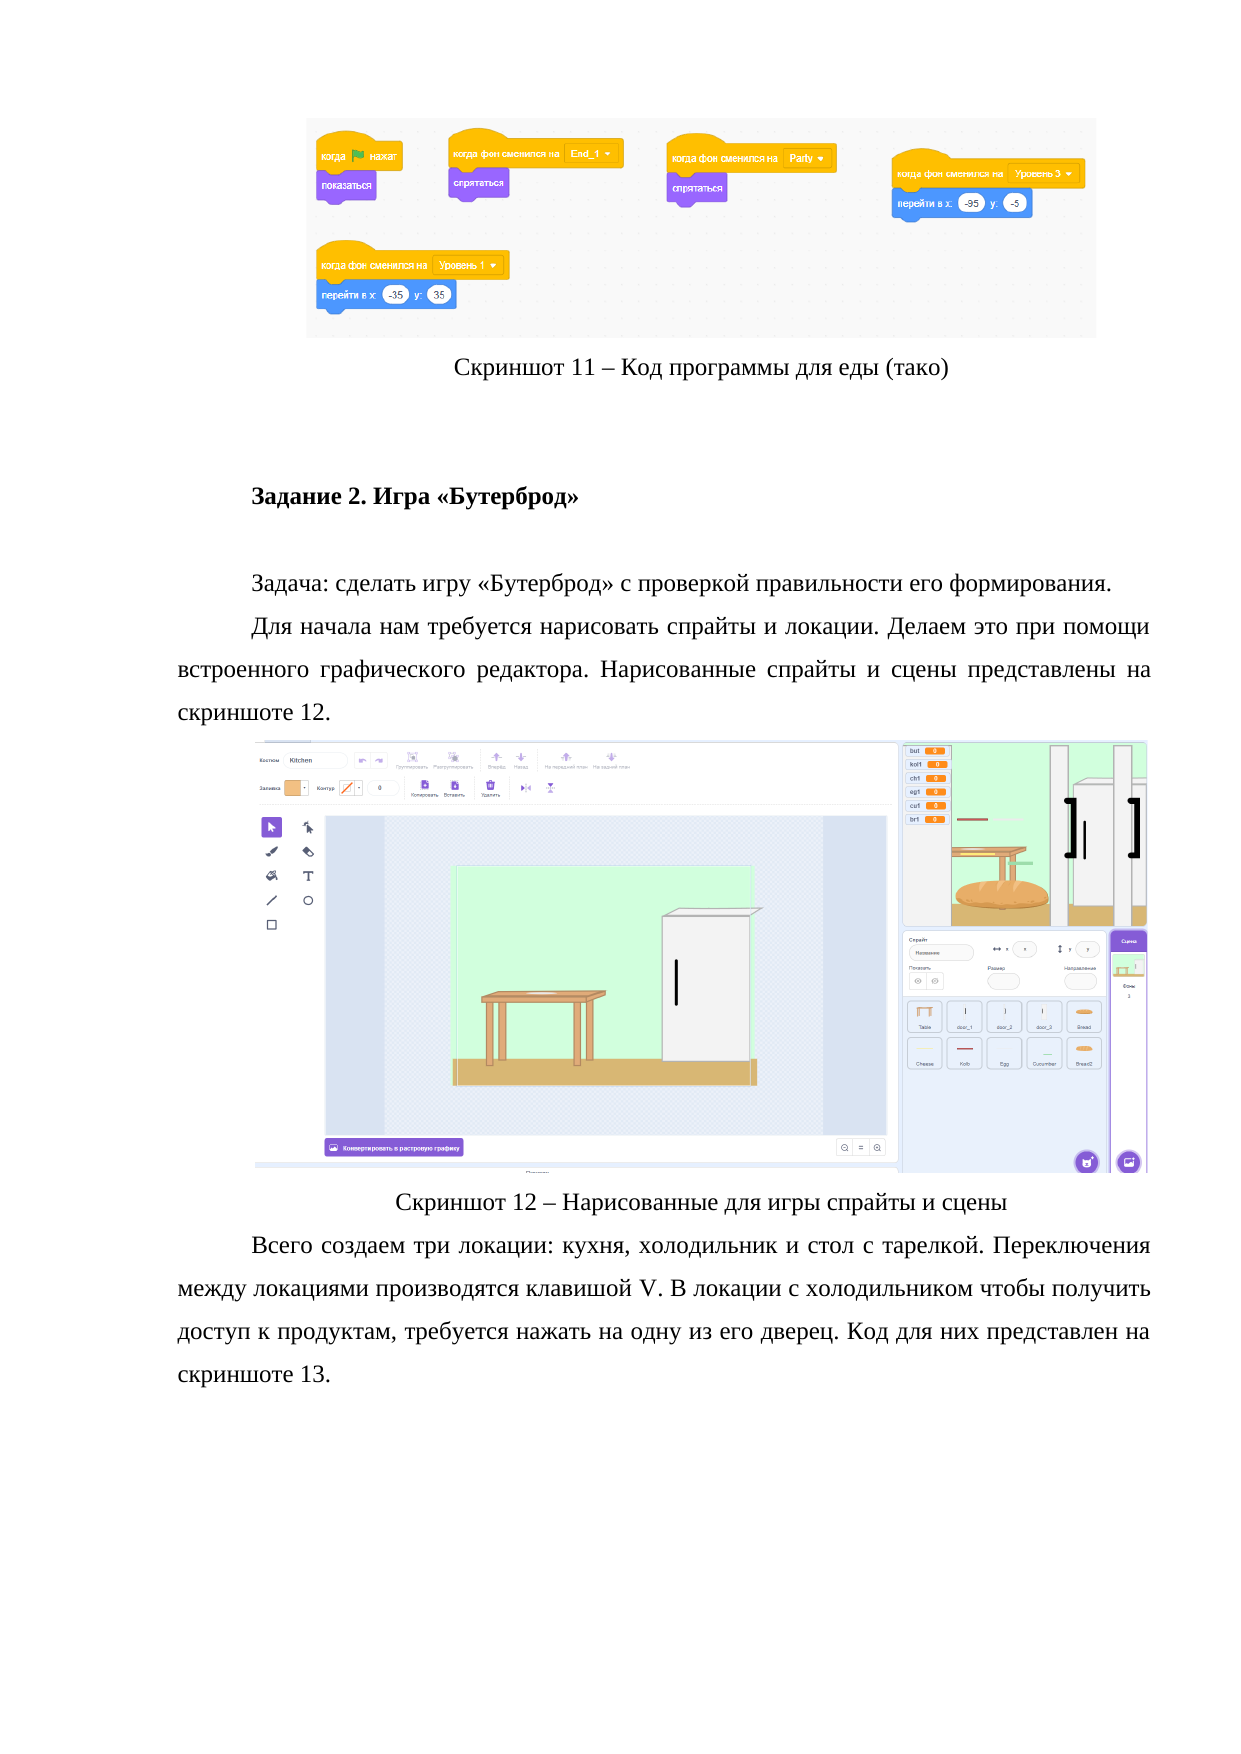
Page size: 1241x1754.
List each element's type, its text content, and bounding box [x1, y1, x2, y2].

picture [255, 740, 1148, 1173]
text Скриншот 12 – Нарисованные для игры спрайты и сцены [177, 1187, 1152, 1216]
text Всего создаем три локации: кухня, холодильник и стол с тарелкой. Переключения между локациями производятся клавишой V. В локации с холодильником чтобы получить доступ к продуктам, требуется нажать на одну из его дверец. Код для них представлен на скриншоте 13. [177, 1230, 1152, 1388]
text Задание 2. Игра «Бутерброд» [177, 481, 1152, 510]
text Задача: сделать игру «Бутерброд» с проверкой правильности его формирования. [177, 568, 1152, 596]
text Для начала нам требуется нарисовать спрайты и локации. Делаем это при помощи встроенного графического редактора. Нарисованные спрайты и сцены представлены на скриншоте 12. [177, 611, 1152, 726]
text Скриншот 11 – Код программы для еды (тако) [177, 352, 1152, 381]
picture [306, 118, 1097, 338]
